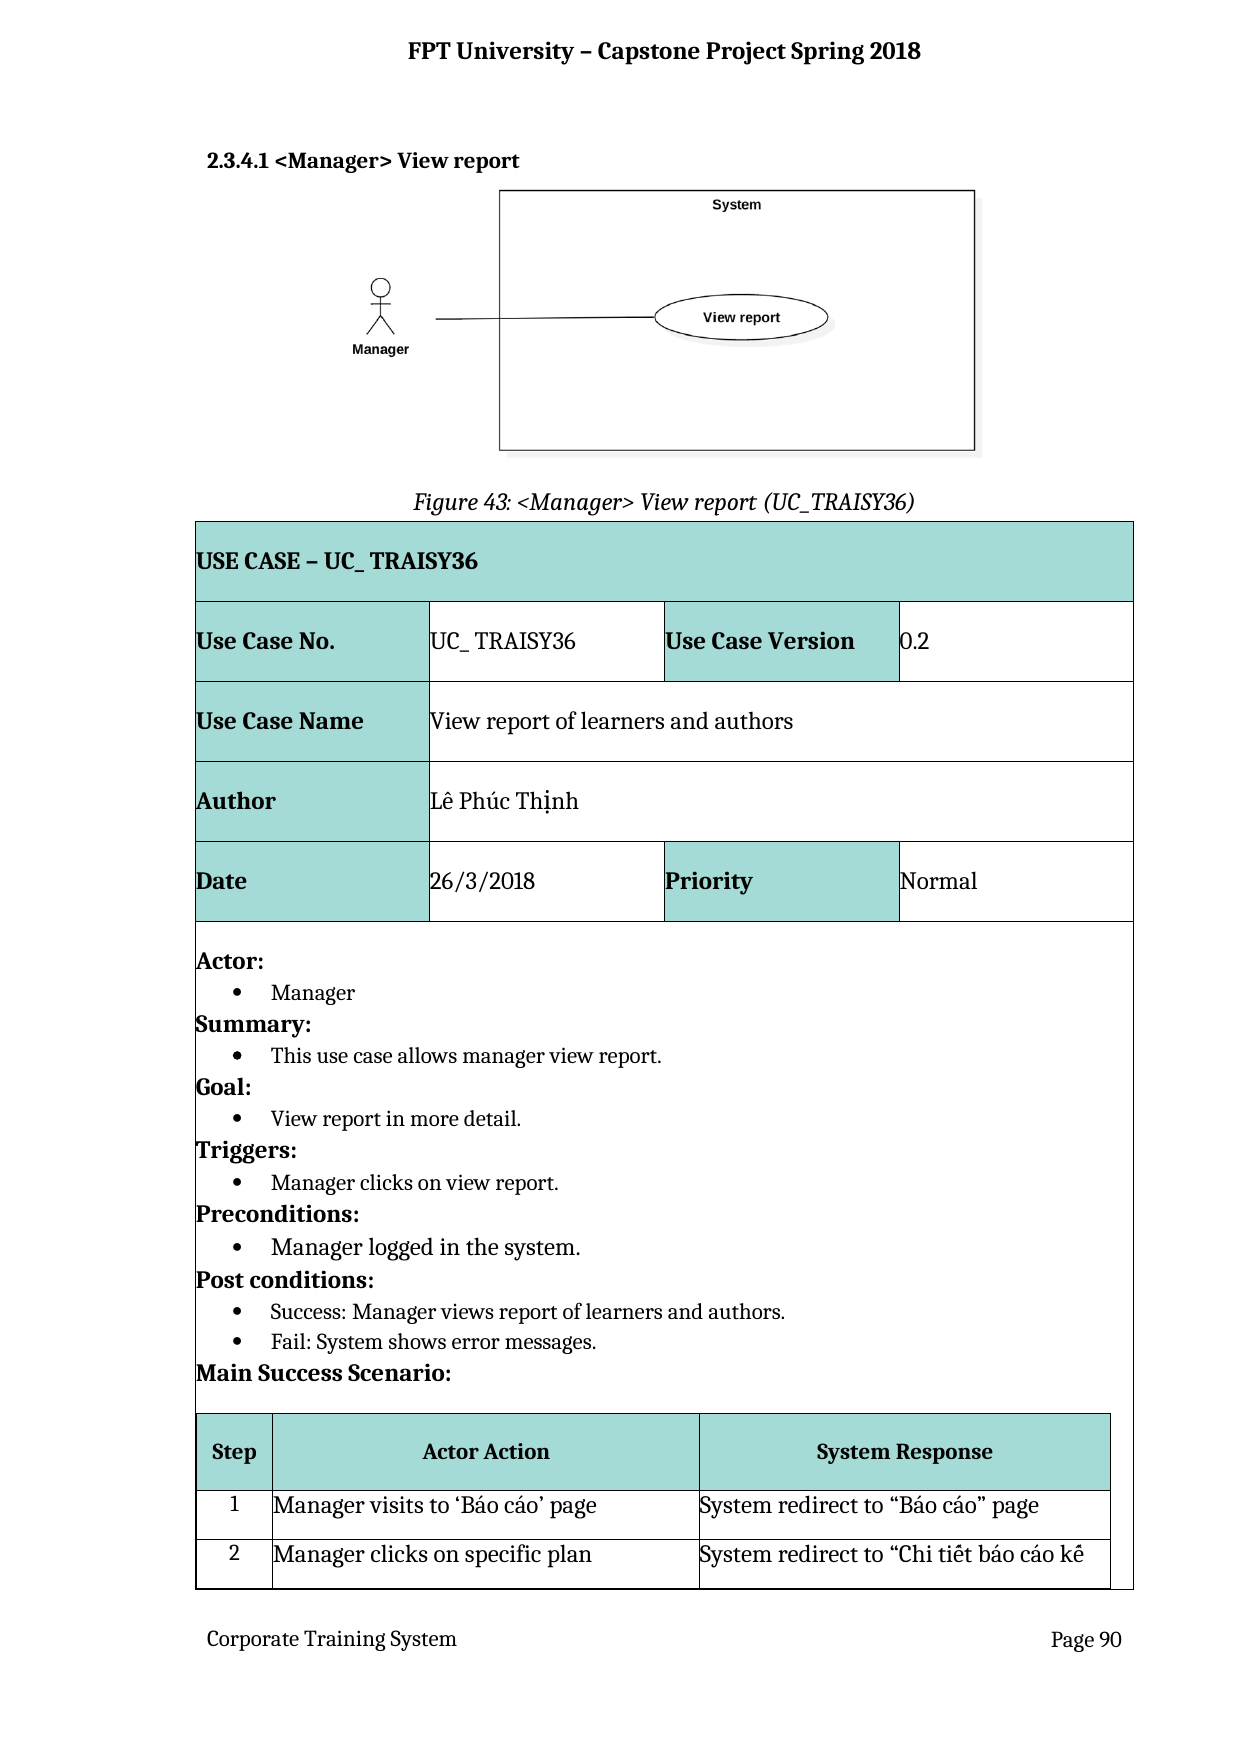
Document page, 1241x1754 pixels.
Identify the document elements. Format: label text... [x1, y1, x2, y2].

table_cell Normal [900, 842, 1133, 921]
table_cell Author [196, 762, 429, 841]
table_cell Priority [665, 842, 899, 921]
table_cell 26/3/2018 [430, 842, 664, 921]
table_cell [196, 922, 1133, 1588]
table_cell UC_ TRAISY36 [430, 602, 664, 681]
table_cell Use Case Version [665, 602, 899, 681]
table_cell Use Case No. [196, 602, 429, 681]
table_cell Date [196, 842, 429, 921]
table_header USE CASE – UC_ TRAISY36 [196, 522, 1133, 601]
text Figure 43: <Manager> View report (UC_TRAISY36) [207, 488, 1122, 517]
table_cell Lê Phúc Thịnh [430, 762, 1133, 841]
text 2.3.4.1 <Manager> View report [207, 148, 1122, 174]
table_cell Use Case Name [196, 682, 429, 761]
table_cell View report of learners and authors [430, 682, 1133, 761]
table_cell 0.2 [900, 602, 1133, 681]
picture [338, 177, 991, 463]
